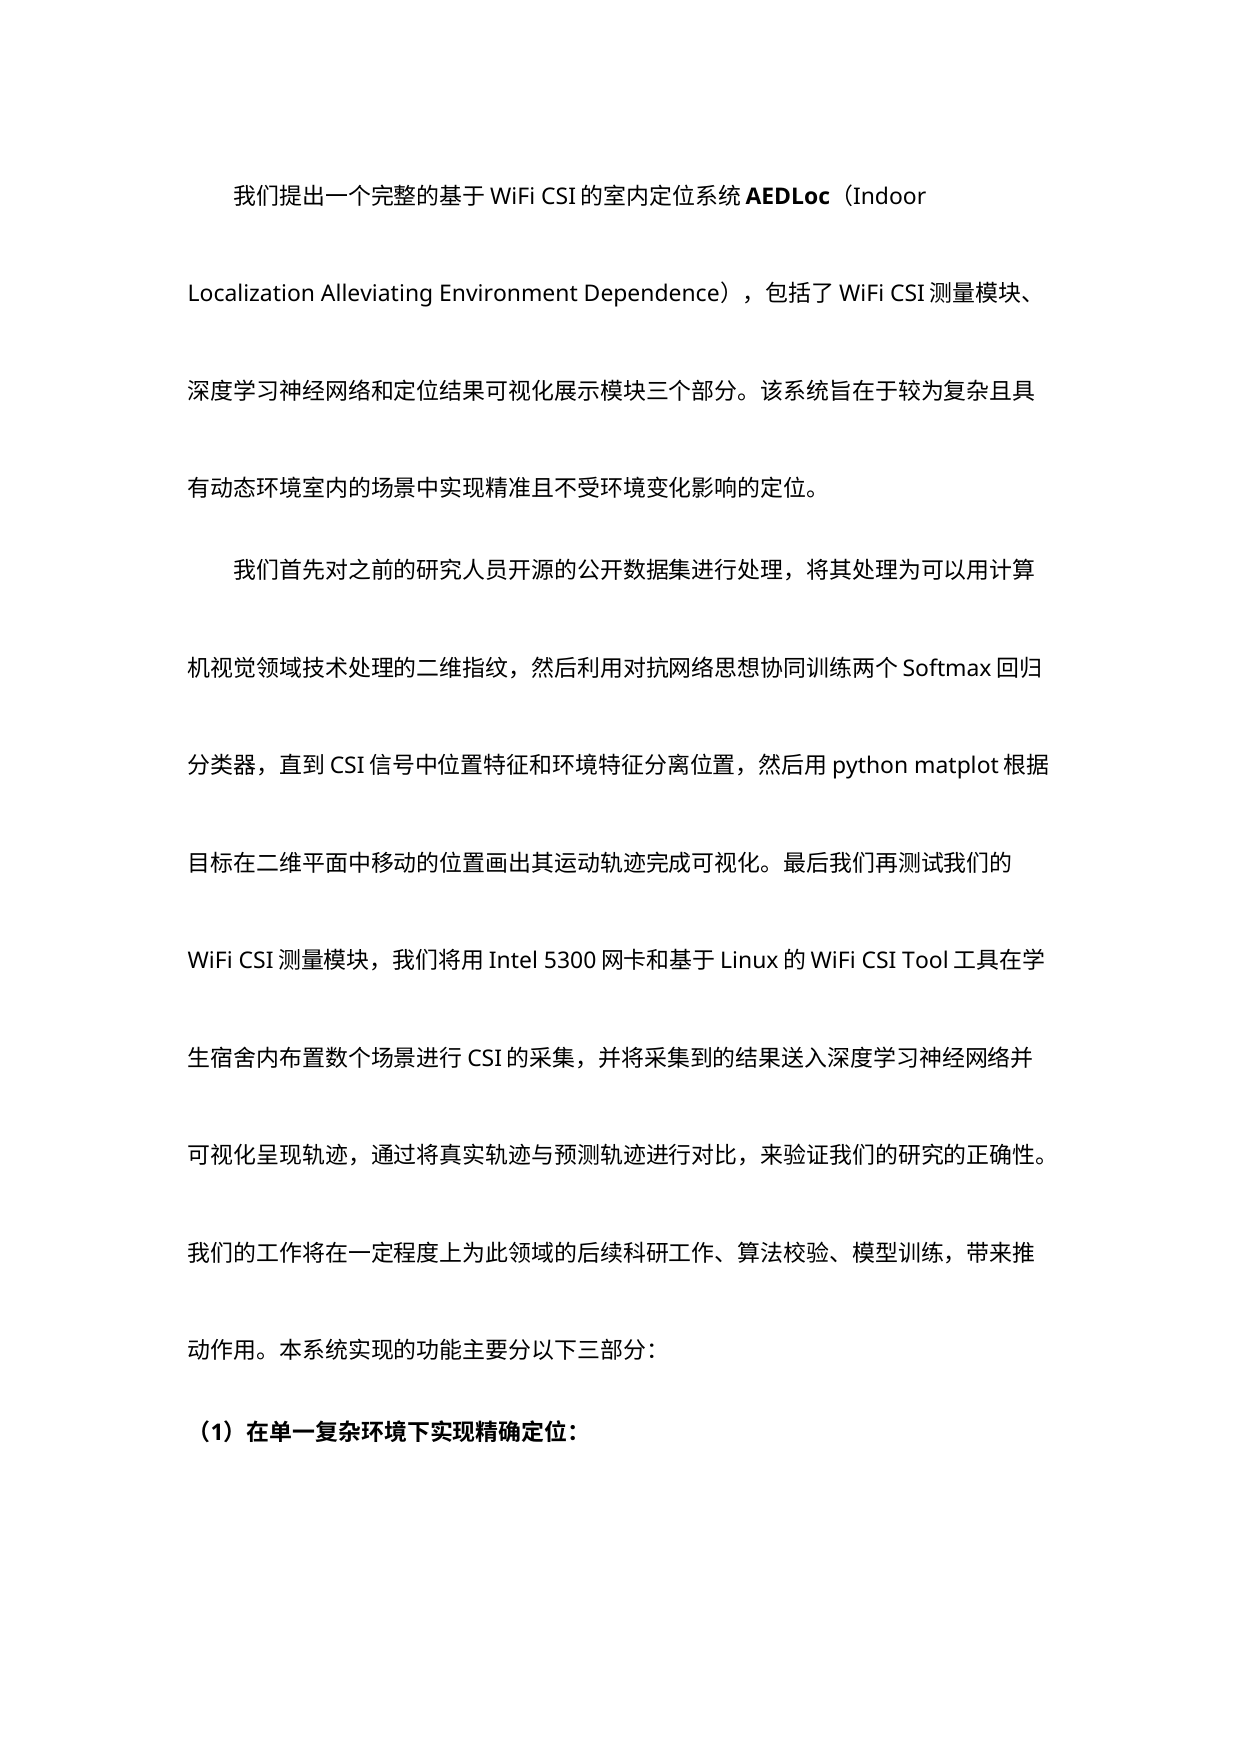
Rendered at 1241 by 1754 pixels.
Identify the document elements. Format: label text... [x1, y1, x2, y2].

text 我们提出一个完整的基于WiFi CSI的室内定位系统AEDLoc（Indoor Localization Alleviating Environment Dependence），包括了WiFi CSI测量模块、深度学习神经网络和定位结果可视化展示模块三个部分。该系统旨在于较为复杂且具有动态环境室内的场景中实现精准且不受环境变化影响的定位。 [187, 162, 1053, 519]
text （1）在单一复杂环境下实现精确定位： [187, 1398, 1053, 1463]
text 我们首先对之前的研究人员开源的公开数据集进行处理，将其处理为可以用计算机视觉领域技术处理的二维指纹，然后利用对抗网络思想协同训练两个Softmax回归分类器，直到CSI信号中位置特征和环境特征分离位置，然后用python matplot根据目标在二维平面中移动的位置画出其运动轨迹完成可视化。最后我们再测试我们的WiFi CSI测量模块，我们将用Intel 5300网卡和基于Linux的WiFi CSI Tool工具在学生宿舍内布置数个场景进行CSI的采集，并将采集到的结果送入深度学习神经网络并可视化呈现轨迹，通过将真实轨迹与预测轨迹进行对比，来验证我们的研究的正确性。我们的工作将在一定程度上为此领域的后续科研工作、算法校验、模型训练，带来推动作用。本系统实现的功能主要分以下三部分： [187, 536, 1053, 1381]
